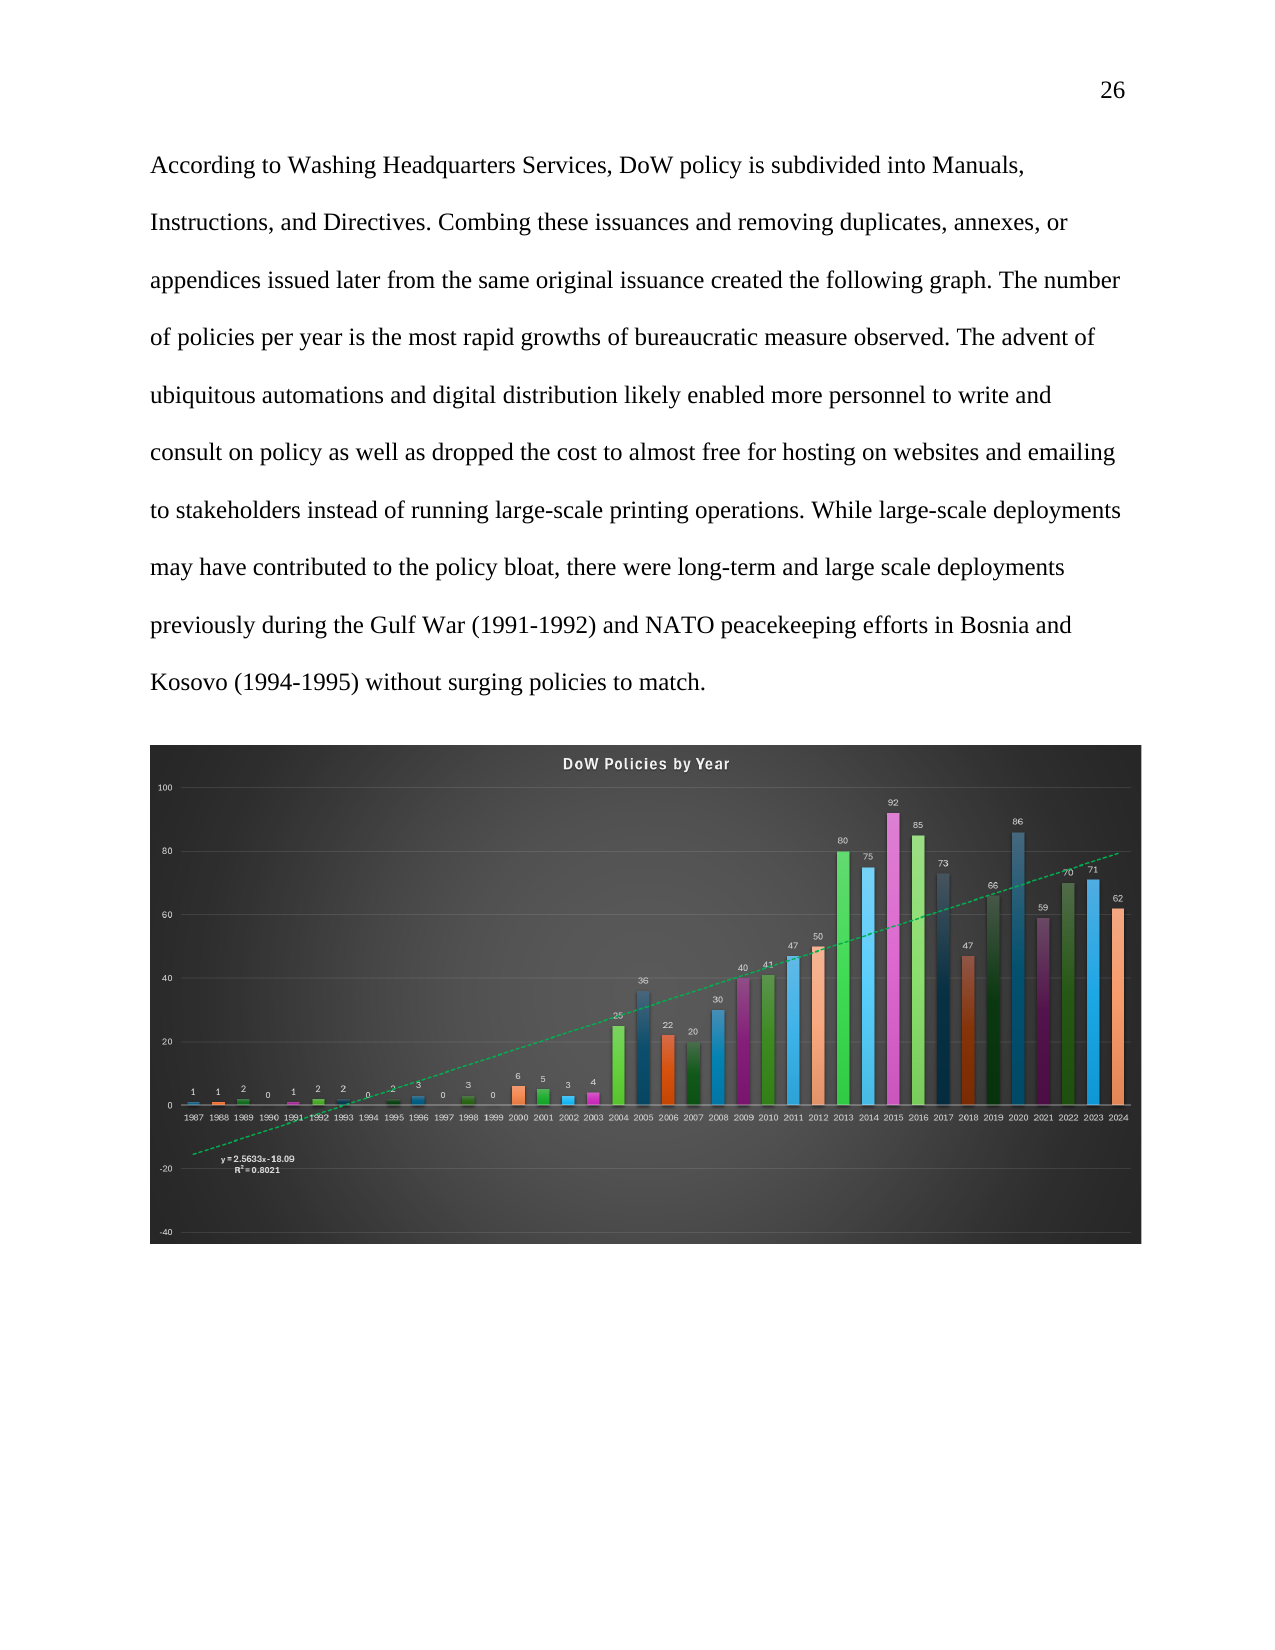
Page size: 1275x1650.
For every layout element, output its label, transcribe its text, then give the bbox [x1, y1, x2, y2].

text According to Washing Headquarters Services, DoW policy is subdivided into Manuals, Instructions, and Directives. Combing these issuances and removing duplicates, annexes, or appendices issued later from the same original issuance created the following graph. The number of policies per year is the most rapid growths of bureaucratic measure observed. The advent of ubiquitous automations and digital distribution likely enabled more personnel to write and consult on policy as well as dropped the cost to almost free for hosting on websites and emailing to stakeholders instead of running large-scale printing operations. While large-scale deployments may have contributed to the policy bloat, there were long-term and large scale deployments previously during the Gulf War (1991-1992) and NATO peacekeeping efforts in Bosnia and Kosovo (1994-1995) without surging policies to match. [150, 150, 1125, 696]
picture [150, 745, 1142, 1244]
